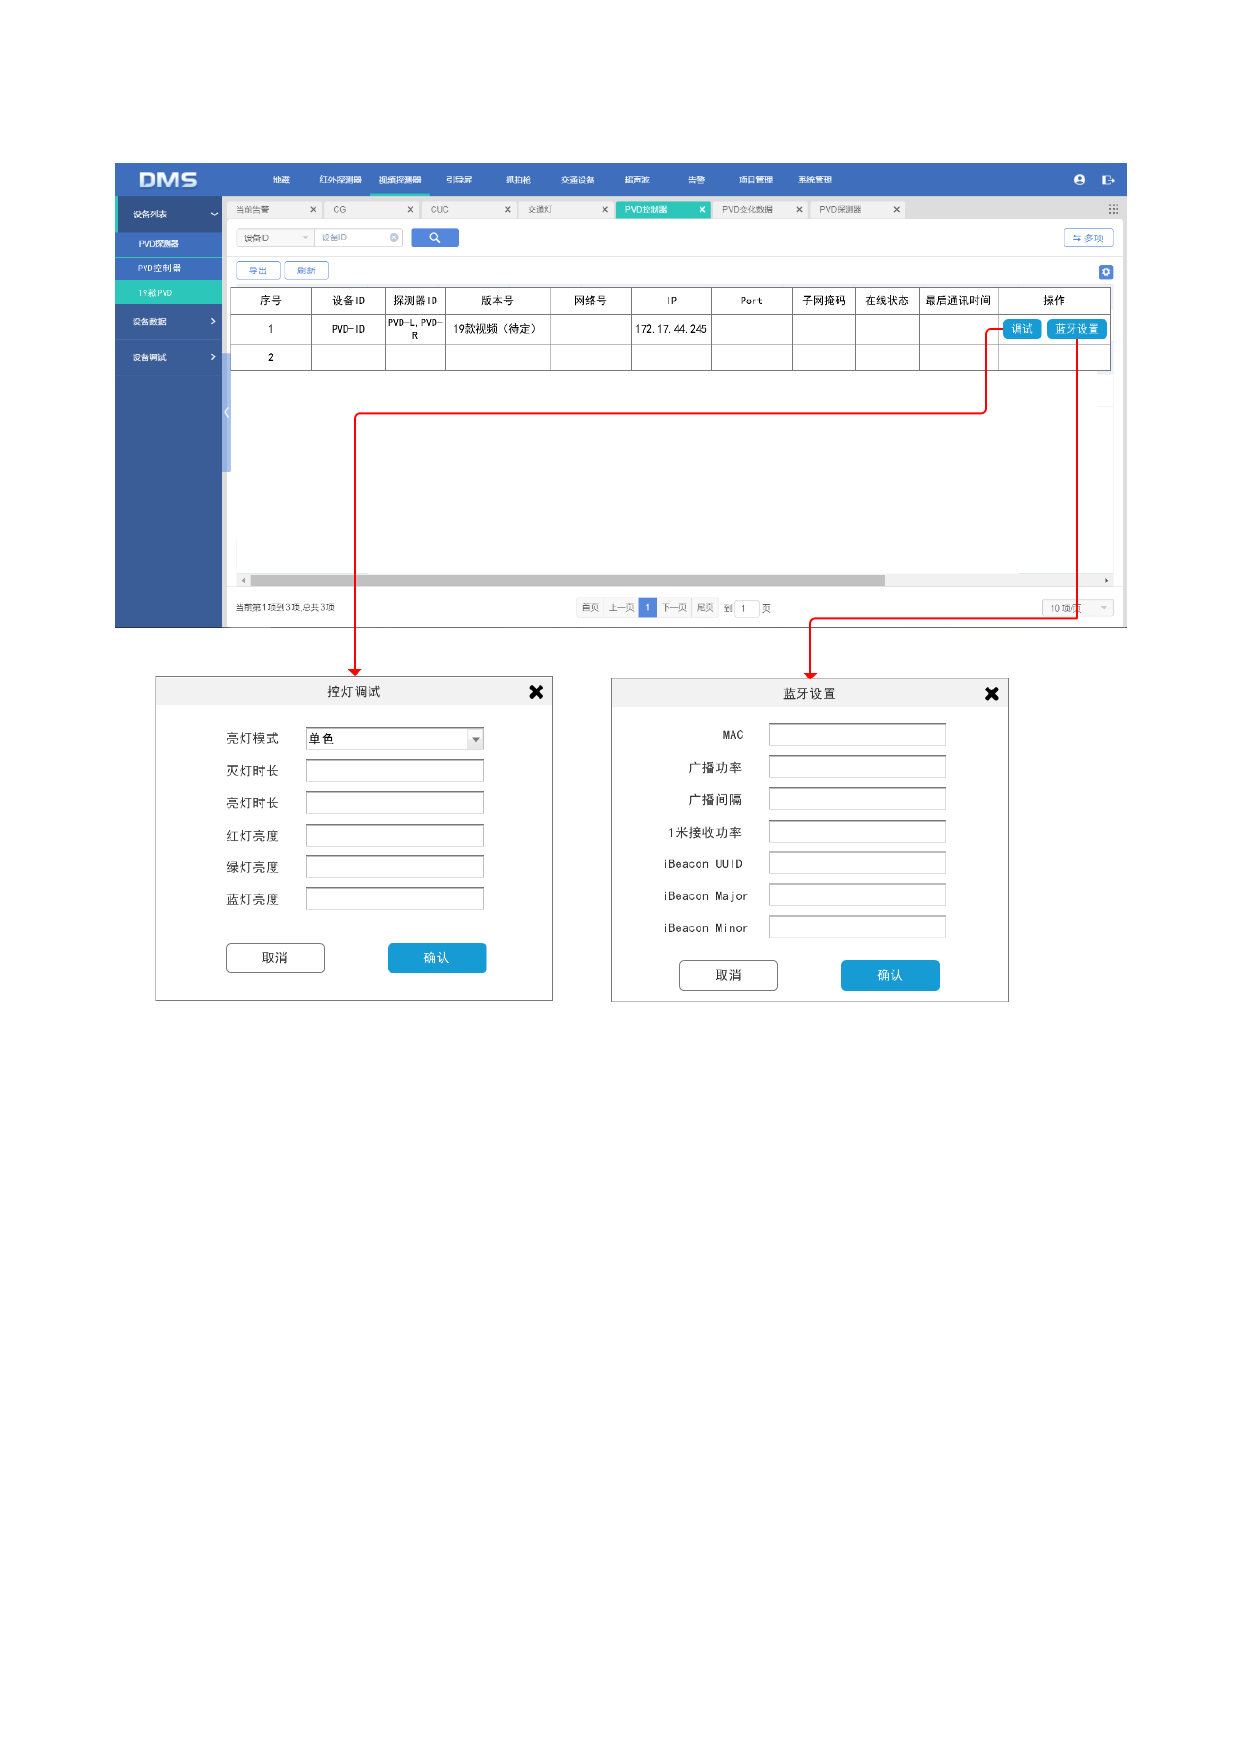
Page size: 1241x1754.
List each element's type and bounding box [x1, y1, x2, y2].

picture [113, 162, 1127, 1002]
